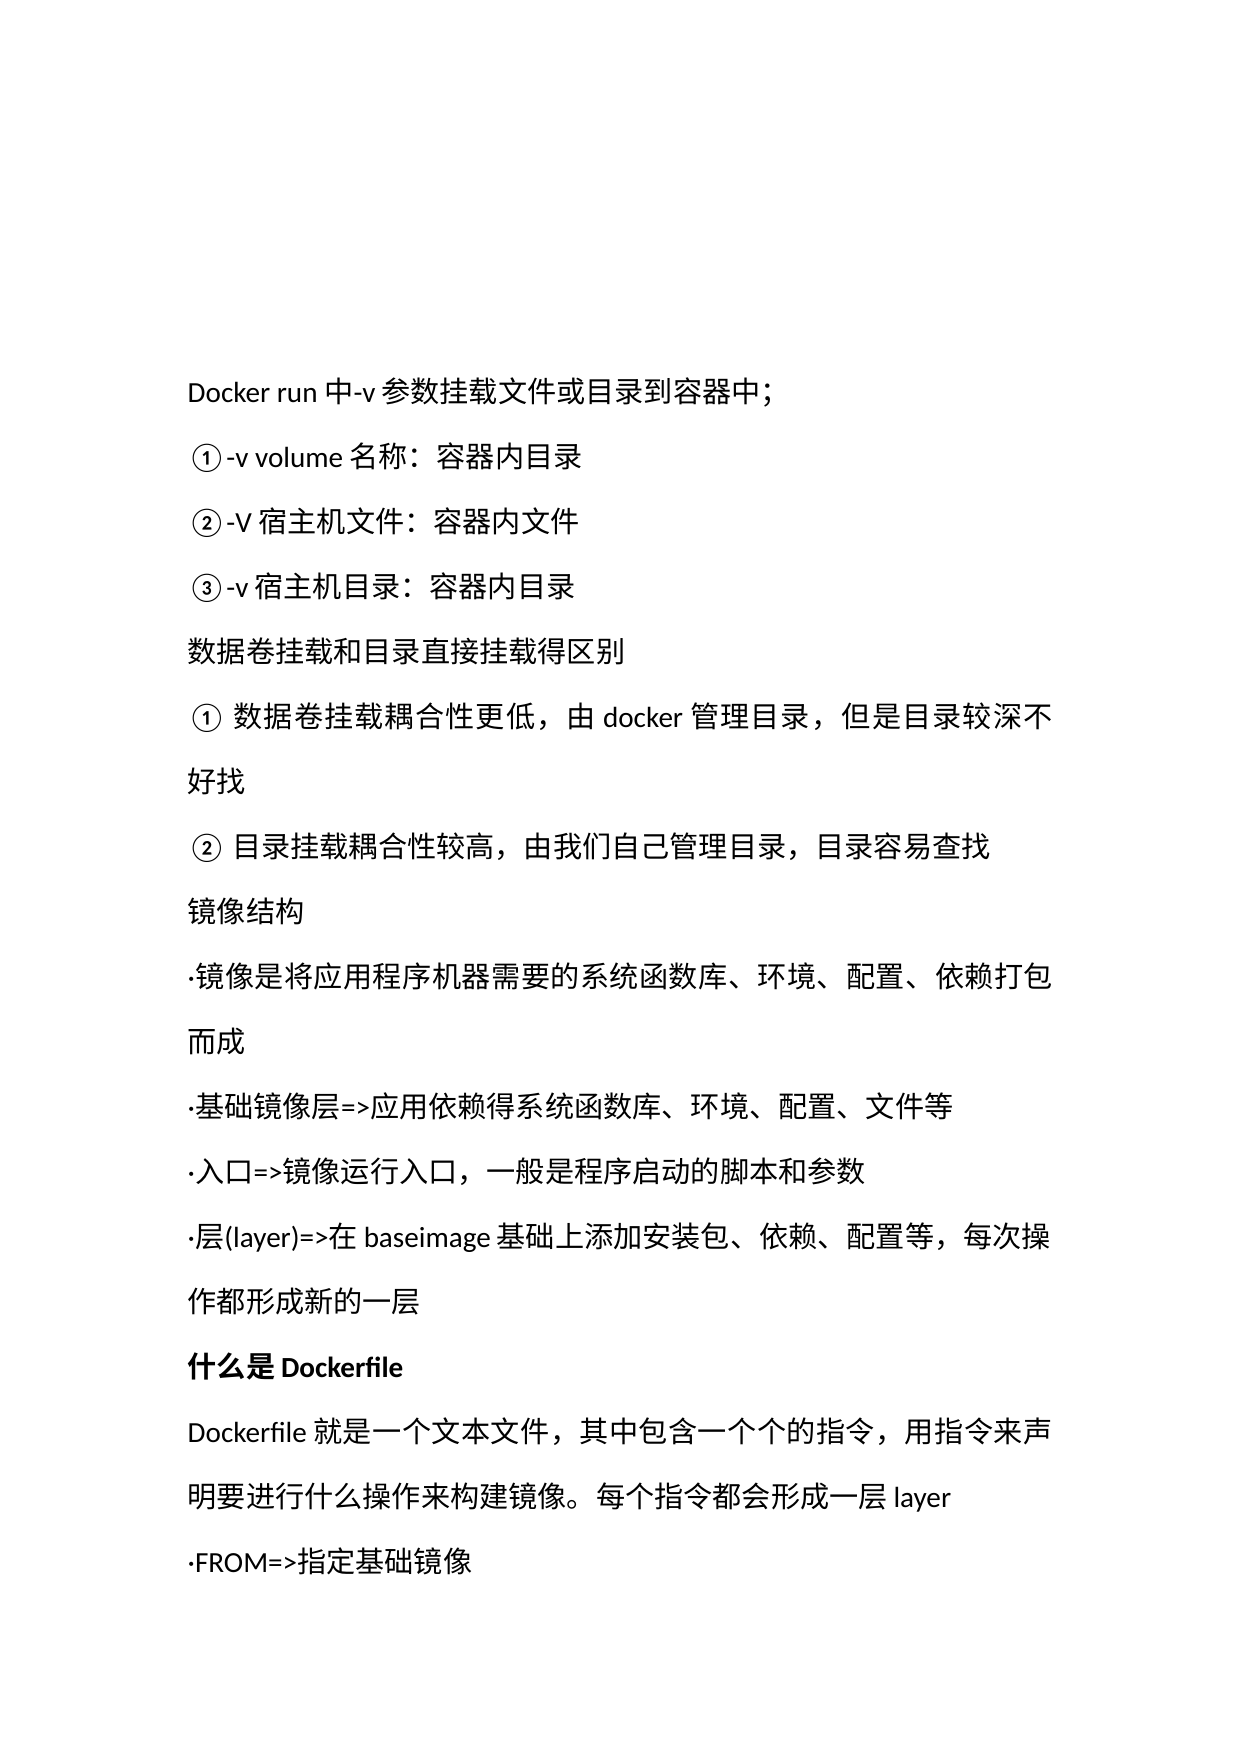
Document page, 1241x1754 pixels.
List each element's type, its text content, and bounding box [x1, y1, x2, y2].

text 镜像结构 [187, 877, 1053, 942]
text Docker run 中-v参数挂载文件或目录到容器中； [187, 357, 1053, 422]
text ·FROM=>指定基础镜像 [187, 1527, 1053, 1592]
text 什么是Dockerfile [187, 1332, 1053, 1397]
text ·层(layer)=>在baseimage基础上添加安装包、依赖、配置等，每次操作都形成新的一层 [187, 1202, 1053, 1332]
text ·入口=>镜像运行入口，一般是程序启动的脚本和参数 [187, 1137, 1053, 1202]
text ·镜像是将应用程序机器需要的系统函数库、环境、配置、依赖打包而成 [187, 942, 1053, 1072]
list v宿主机目录：容器内目录 [187, 552, 1053, 617]
list v volume名称：容器内目录 [187, 422, 1053, 487]
list V 宿主机文件：容器内文件 [187, 487, 1053, 552]
text ②目录挂载耦合性较高，由我们自己管理目录，目录容易查找 [187, 812, 1053, 877]
text Dockerfile就是一个文本文件，其中包含一个个的指令，用指令来声明要进行什么操作来构建镜像。每个指令都会形成一层layer [187, 1397, 1053, 1527]
text ①数据卷挂载耦合性更低，由docker管理目录，但是目录较深不好找 [187, 682, 1053, 812]
text 数据卷挂载和目录直接挂载得区别 [187, 617, 1053, 682]
text ·基础镜像层=>应用依赖得系统函数库、环境、配置、文件等 [187, 1072, 1053, 1137]
